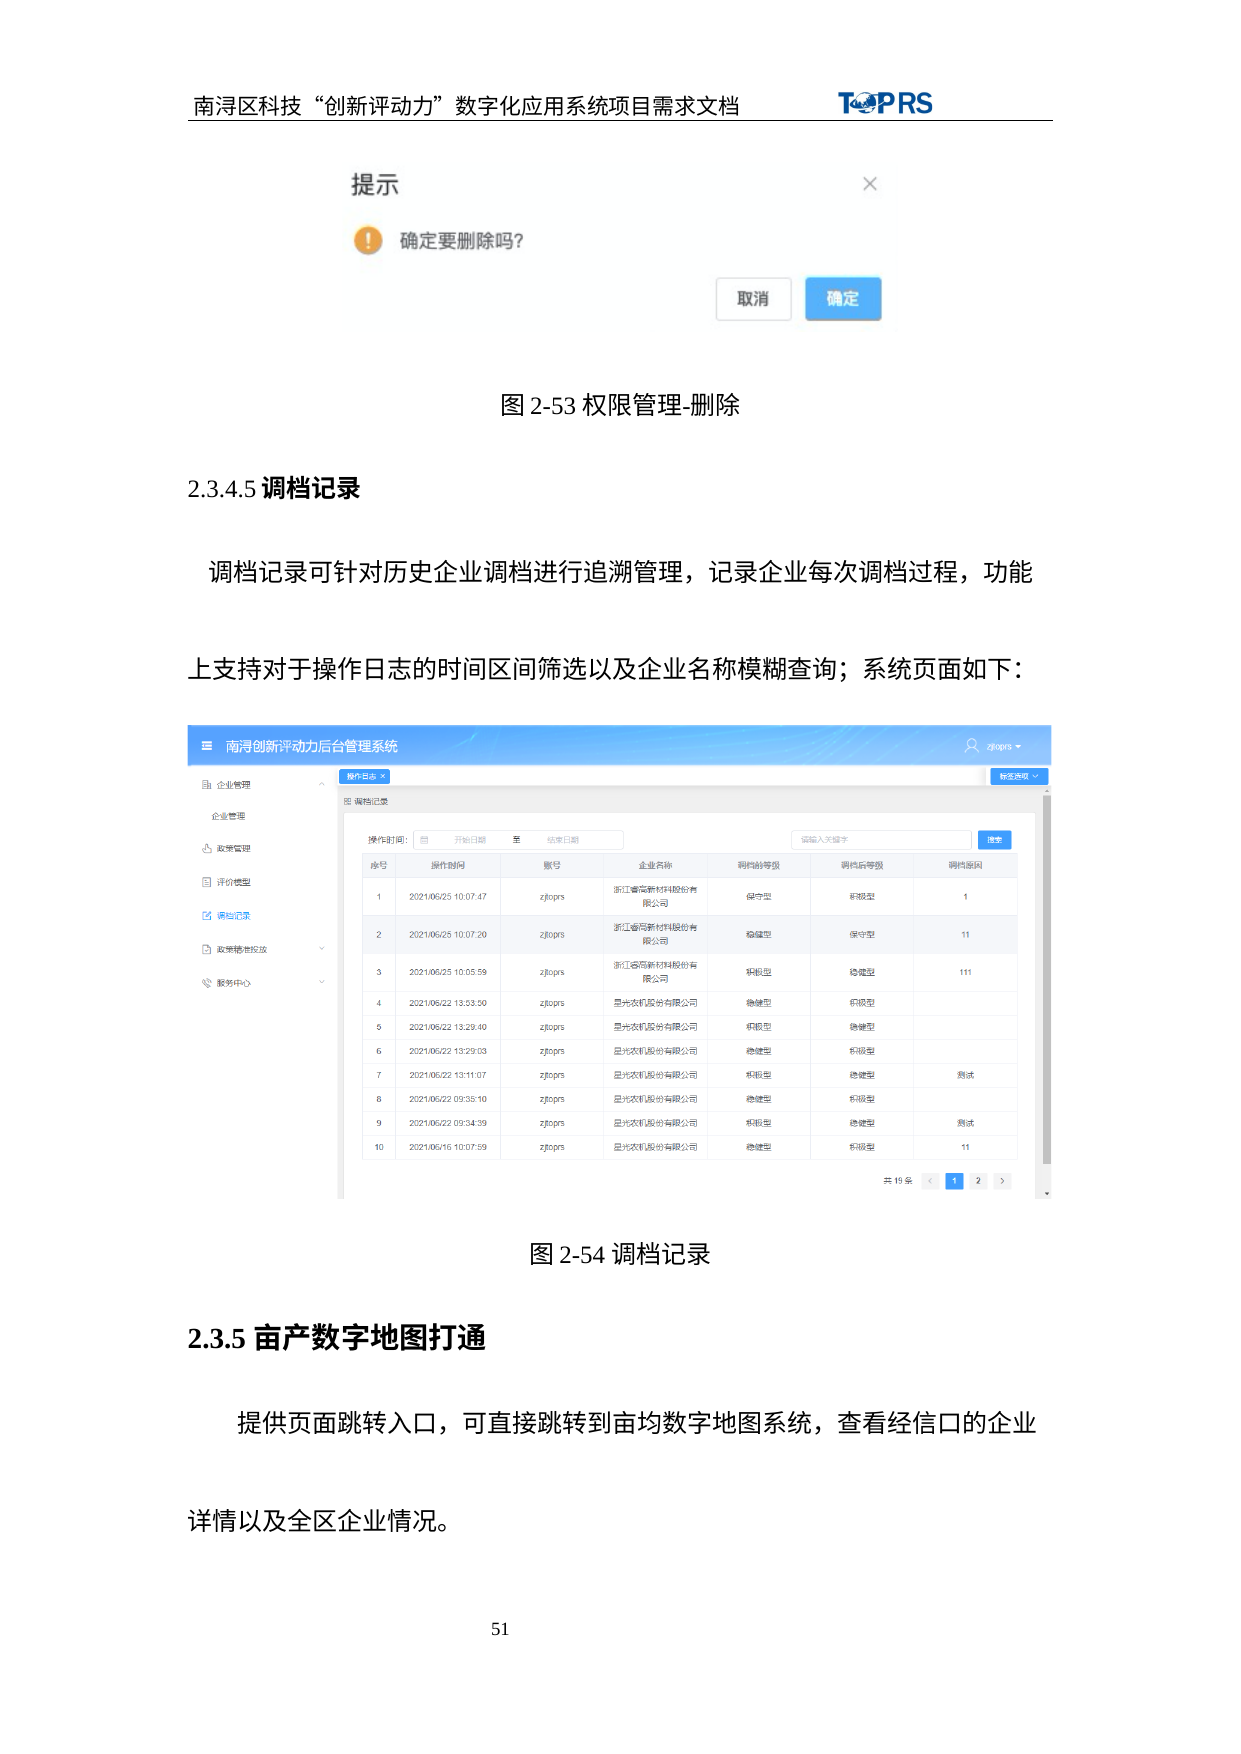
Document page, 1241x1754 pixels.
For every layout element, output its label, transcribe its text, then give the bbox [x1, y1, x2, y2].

text 提供页面跳转入口，可直接跳转到亩均数字地图系统，查看经信口的企业详情以及全区企业情况。 [187, 1389, 1053, 1552]
text 图2-53 权限管理-删除 [187, 371, 1053, 436]
picture [342, 162, 898, 332]
text 图2-54 调档记录 [187, 1220, 1053, 1285]
text 调档记录可针对历史企业调档进行追溯管理，记录企业每次调档过程，功能上支持对于操作日志的时间区间筛选以及企业名称模糊查询；系统页面如下： [187, 538, 1053, 700]
picture [187, 725, 1052, 1199]
subtitle 亩产数字地图打通 [187, 1303, 1053, 1368]
picture [837, 91, 933, 114]
subtitle 调档记录 [187, 454, 1053, 519]
